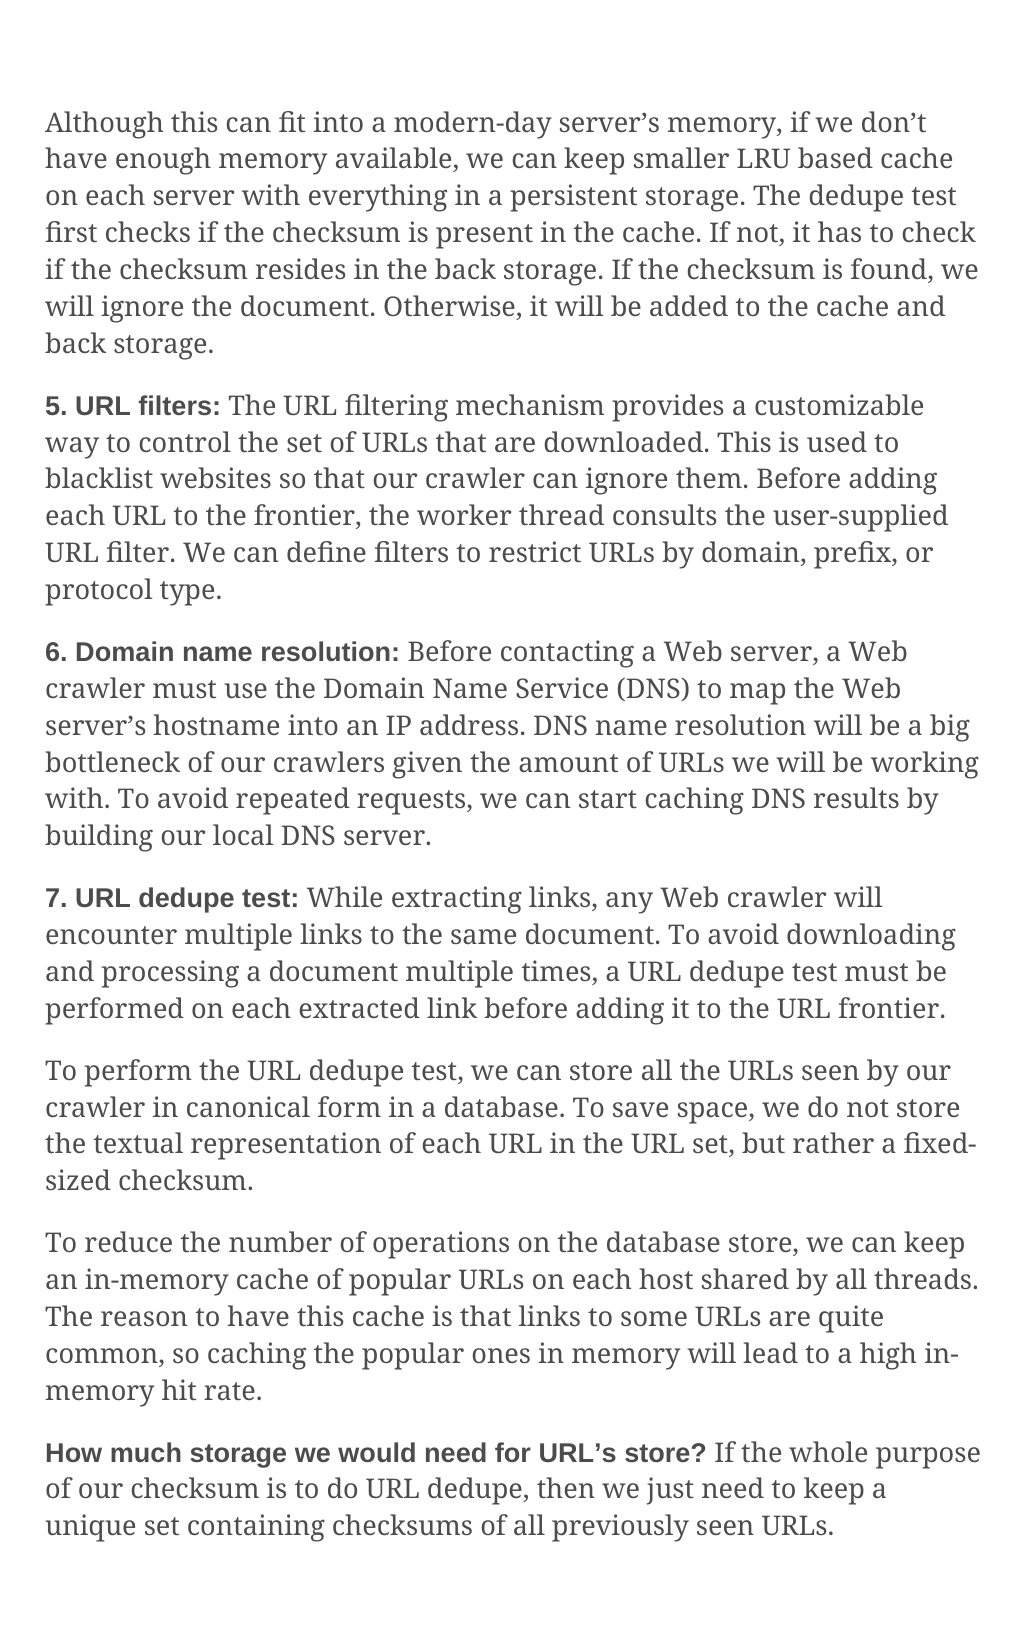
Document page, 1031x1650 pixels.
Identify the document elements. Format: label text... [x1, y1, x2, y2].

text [45, 1433, 986, 1544]
text To reduce the number of operations on the database store, we can keep an in-memory cache of popular URLs on each host shared by all threads. The reason to have this cache is that links to some URLs are quite common, so caching the popular ones in memory will lead to a high in-memory hit rate. [45, 1224, 986, 1408]
text Although this can fit into a modern-day server’s memory, if we don’t have enough memory available, we can keep smaller LRU based cache on each server with everything in a persistent storage. The dedupe test first checks if the checksum is present in the cache. If not, it has to check if the checksum resides in the back storage. If the checksum is found, we will ignore the document. Otherwise, it will be added to the cache and back storage. [45, 103, 986, 361]
text To perform the URL dedupe test, we can store all the URLs seen by our crawler in canonical form in a database. To save space, we do not store the textual representation of each URL in the URL set, but rather a fixed-sized checksum. [45, 1051, 986, 1199]
text 5. URL filters: The URL filtering mechanism provides a customizable way to control the set of URLs that are downloaded. This is used to blacklist websites so that our crawler can ignore them. Before adding each URL to the frontier, the worker thread consults the user-supplied URL filter. We can define filters to restrict URLs by domain, prefix, or protocol type. [45, 386, 986, 607]
text 6. Domain name resolution: Before contacting a Web server, a Web crawler must use the Domain Name Service (DNS) to map the Web server’s hostname into an IP address. DNS name resolution will be a big bottleneck of our crawlers given the amount of URLs we will be working with. To avoid repeated requests, we can start caching DNS results by building our local DNS server. [45, 632, 986, 854]
text 7. URL dedupe test: While extracting links, any Web crawler will encounter multiple links to the same document. To avoid downloading and processing a document multiple times, a URL dedupe test must be performed on each extracted link before adding it to the URL frontier. [45, 879, 986, 1026]
